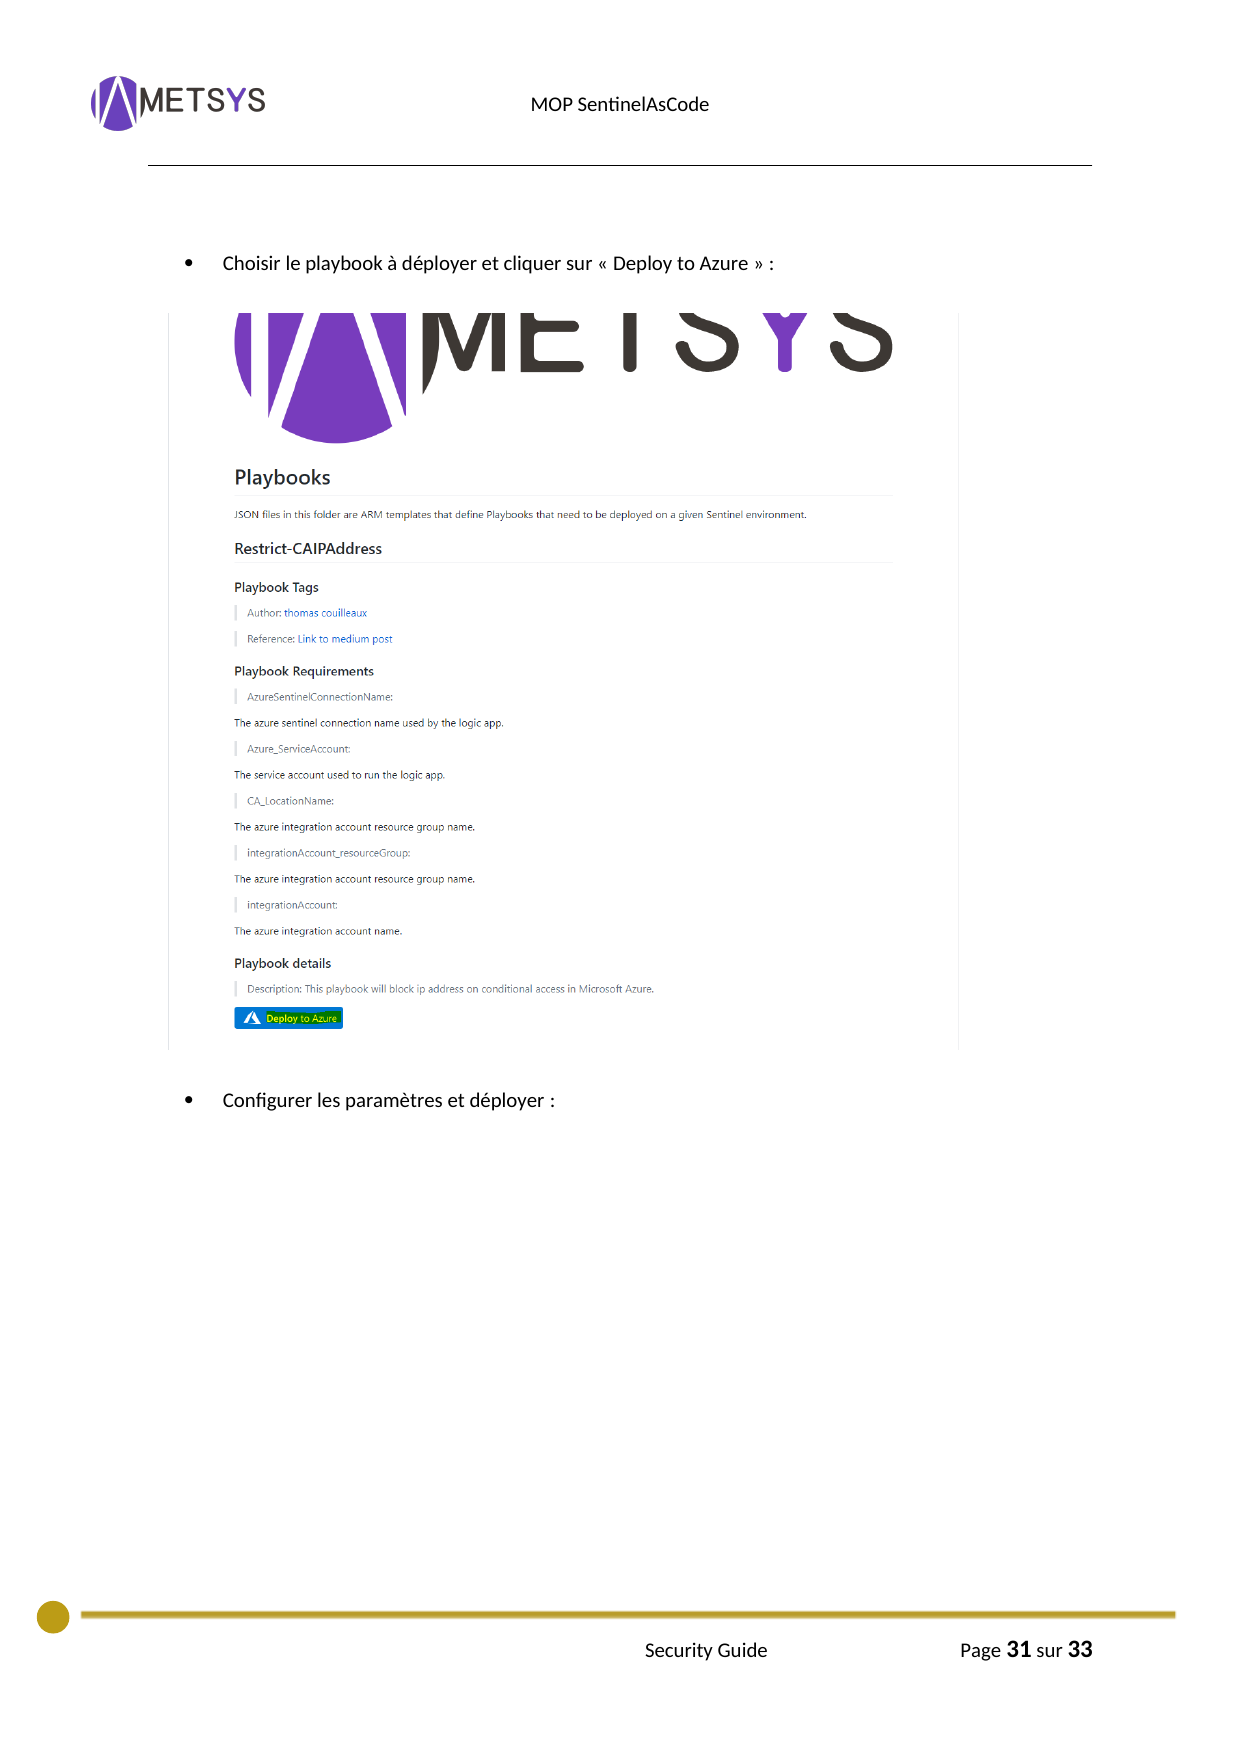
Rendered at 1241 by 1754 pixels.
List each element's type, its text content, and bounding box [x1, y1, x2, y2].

picture [79, 1600, 1179, 1627]
picture [147, 313, 1093, 1050]
list Choisir le playbook à déployer et cliquer sur « Deploy to Azure » : [185, 250, 1092, 276]
list Configurer les paramètres et déployer : [185, 1088, 1092, 1113]
